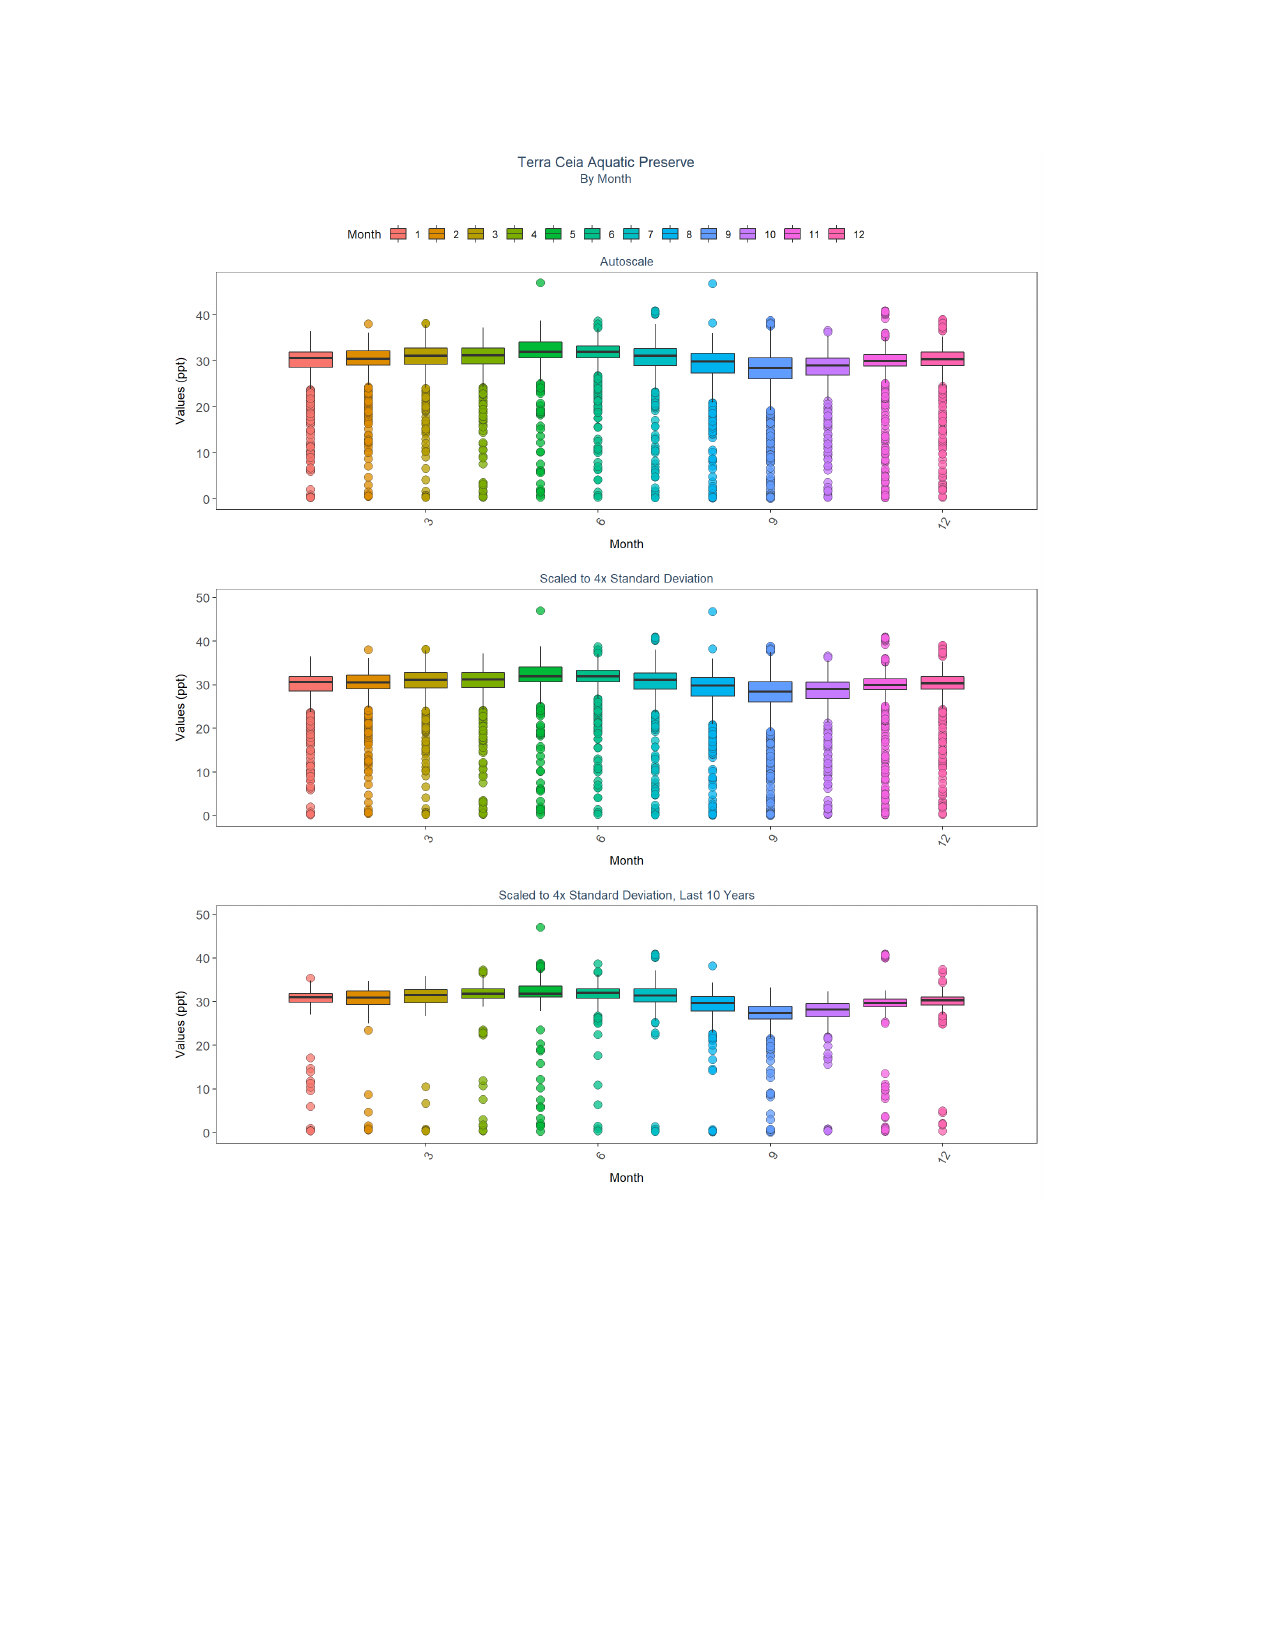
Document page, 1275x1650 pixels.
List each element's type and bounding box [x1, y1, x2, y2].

picture [168, 150, 1044, 1200]
